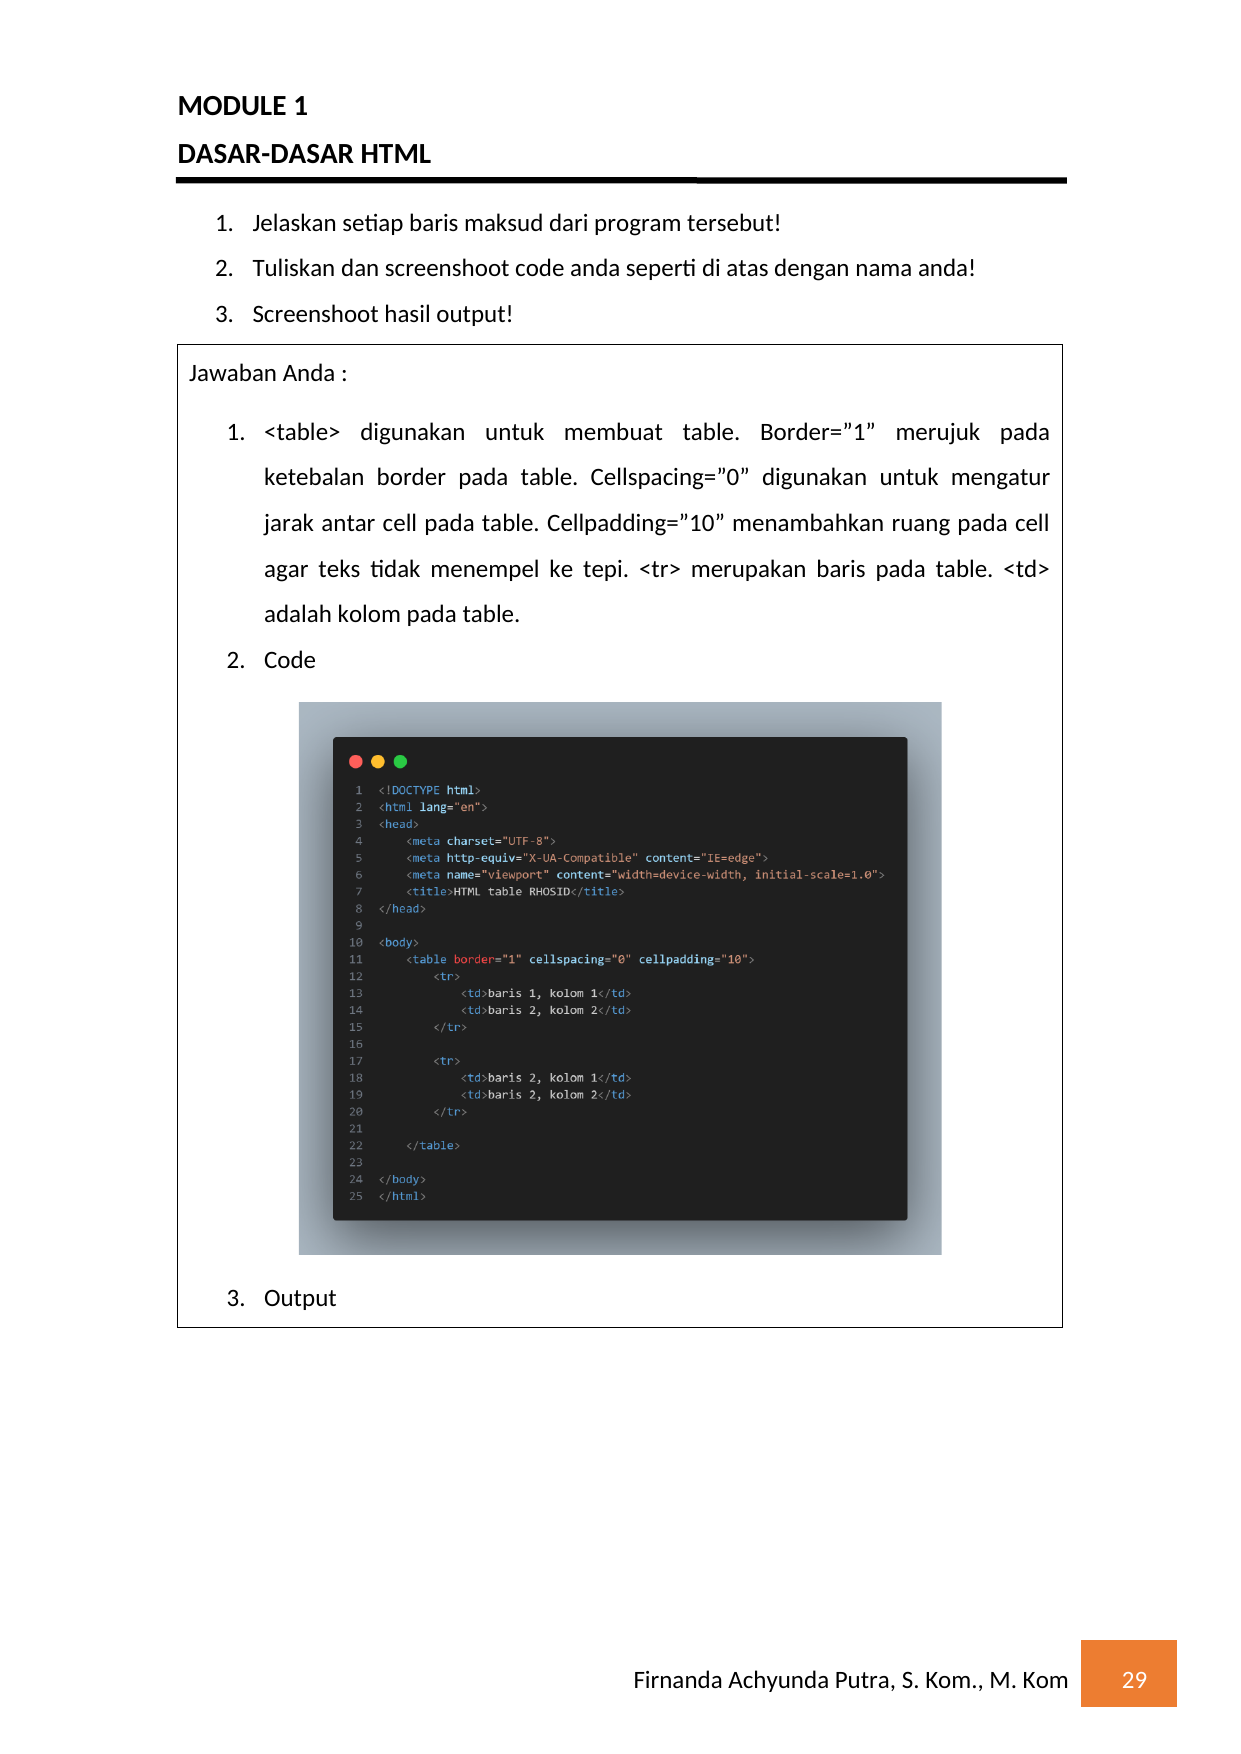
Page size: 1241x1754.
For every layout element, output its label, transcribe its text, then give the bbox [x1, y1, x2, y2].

list Screenshoot hasil output! [215, 298, 1063, 329]
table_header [178, 345, 1062, 1327]
list Tuliskan dan screenshoot code anda seperti di atas dengan nama anda! [215, 252, 1063, 283]
picture [298, 702, 942, 1255]
list Jelaskan setiap baris maksud dari program tersebut! [215, 207, 1063, 237]
